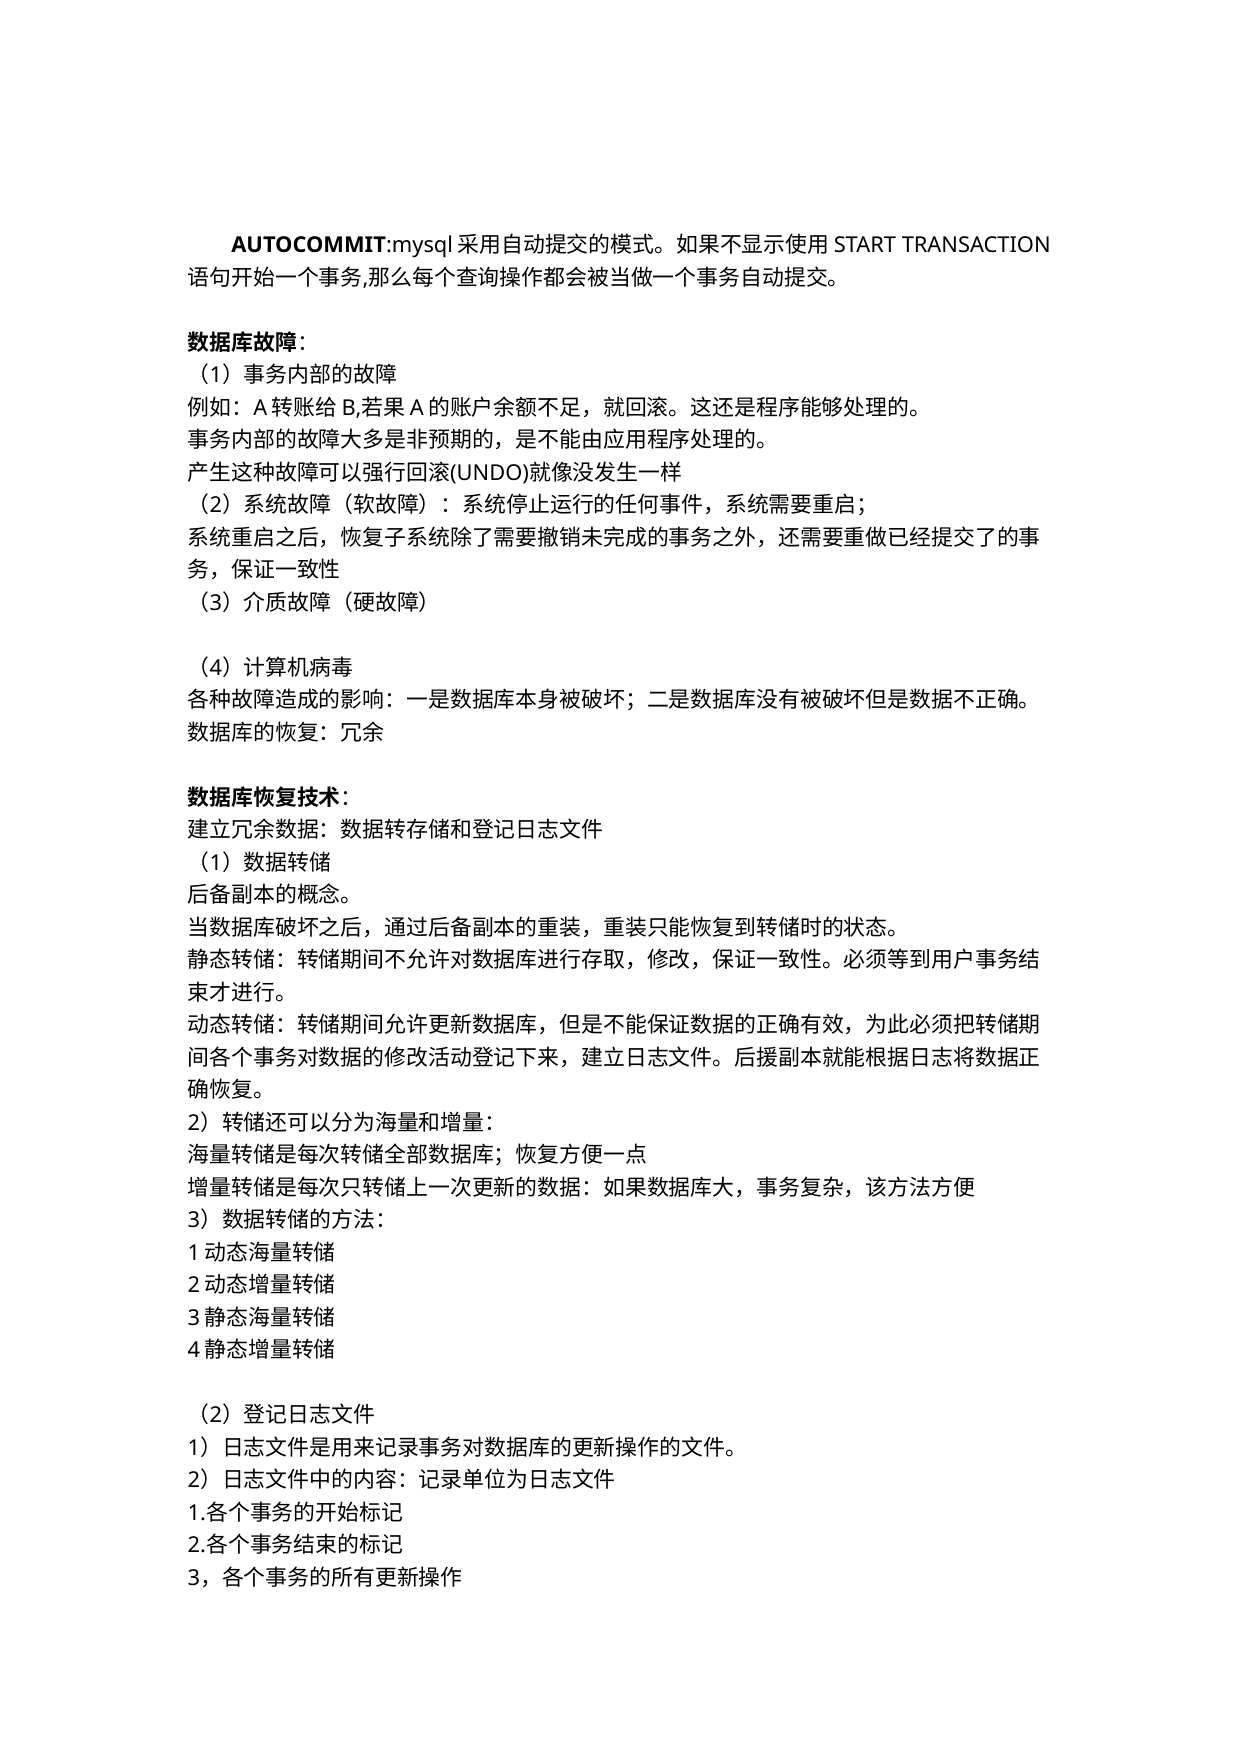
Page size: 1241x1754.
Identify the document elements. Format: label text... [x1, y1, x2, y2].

text 例如：A转账给B,若果A的账户余额不足，就回滚。这还是程序能够处理的。 [187, 389, 1053, 422]
text 后备副本的概念。 [187, 877, 1053, 909]
text 3，各个事务的所有更新操作 [187, 1559, 1053, 1592]
text 2）转储还可以分为海量和增量： [187, 1104, 1053, 1137]
text （1）数据转储 [187, 844, 1053, 877]
text （1）事务内部的故障 [187, 357, 1053, 389]
text AUTOCOMMIT:mysql采用自动提交的模式。如果不显示使用START TRANSACTION语句开始一个事务,那么每个查询操作都会被当做一个事务自动提交。 [187, 227, 1053, 292]
text （2）登记日志文件 [187, 1397, 1053, 1429]
text 各种故障造成的影响：一是数据库本身被破坏；二是数据库没有被破坏但是数据不正确。 [187, 682, 1053, 714]
text 2动态增量转储 [187, 1267, 1053, 1299]
text （2）系统故障（软故障）：系统停止运行的任何事件，系统需要重启； [187, 487, 1053, 519]
text 数据库故障： [187, 324, 1053, 357]
text 1动态海量转储 [187, 1234, 1053, 1267]
text 当数据库破坏之后，通过后备副本的重装，重装只能恢复到转储时的状态。 [187, 909, 1053, 942]
text 建立冗余数据：数据转存储和登记日志文件 [187, 812, 1053, 844]
text 2）日志文件中的内容：记录单位为日志文件 [187, 1462, 1053, 1494]
text 1.各个事务的开始标记 [187, 1494, 1053, 1527]
text 3静态海量转储 [187, 1299, 1053, 1332]
text 4静态增量转储 [187, 1332, 1053, 1364]
text （4）计算机病毒 [187, 649, 1053, 682]
text 3）数据转储的方法： [187, 1202, 1053, 1234]
text 数据库的恢复：冗余 [187, 714, 1053, 747]
text 2.各个事务结束的标记 [187, 1527, 1053, 1559]
text 产生这种故障可以强行回滚(UNDO)就像没发生一样 [187, 454, 1053, 487]
text 系统重启之后，恢复子系统除了需要撤销未完成的事务之外，还需要重做已经提交了的事务，保证一致性 [187, 519, 1053, 584]
text 动态转储：转储期间允许更新数据库，但是不能保证数据的正确有效，为此必须把转储期间各个事务对数据的修改活动登记下来，建立日志文件。后援副本就能根据日志将数据正确恢复。 [187, 1007, 1053, 1104]
text 海量转储是每次转储全部数据库；恢复方便一点 [187, 1137, 1053, 1169]
text 事务内部的故障大多是非预期的，是不能由应用程序处理的。 [187, 422, 1053, 454]
text （3）介质故障（硬故障） [187, 584, 1053, 617]
text 静态转储：转储期间不允许对数据库进行存取，修改，保证一致性。必须等到用户事务结束才进行。 [187, 942, 1053, 1007]
text 数据库恢复技术： [187, 779, 1053, 812]
text 增量转储是每次只转储上一次更新的数据：如果数据库大，事务复杂，该方法方便 [187, 1169, 1053, 1202]
text 1）日志文件是用来记录事务对数据库的更新操作的文件。 [187, 1429, 1053, 1462]
